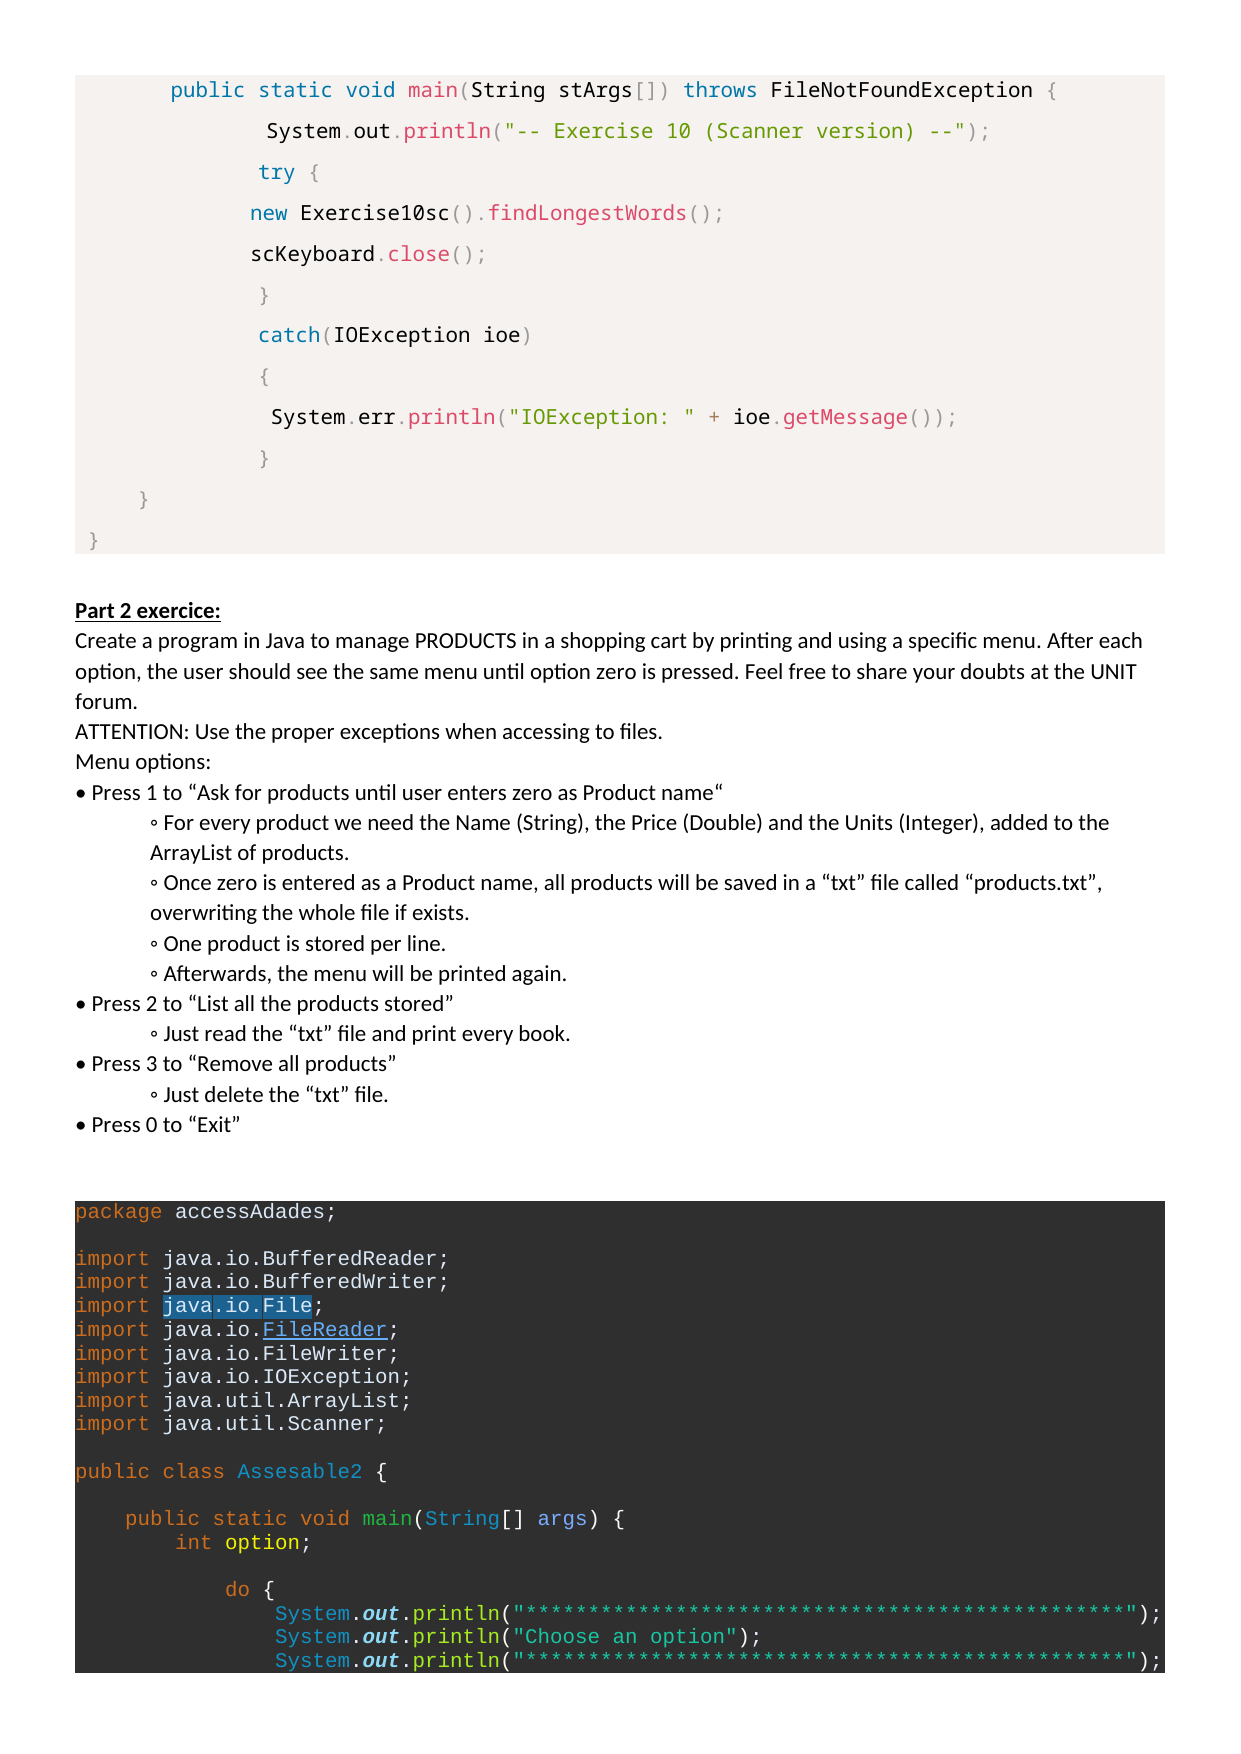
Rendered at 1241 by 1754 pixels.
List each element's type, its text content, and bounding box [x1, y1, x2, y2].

text scKeyboard.close(); [75, 239, 1165, 267]
text import java.io.File; [312, 1295, 1165, 1319]
text import java.util.ArrayList; [75, 1390, 1165, 1413]
text public class Assesable2 { [75, 1461, 1165, 1484]
text System.out.println("Choose an option"); [75, 1626, 1165, 1650]
text import java.io.FileReader; [75, 1319, 1165, 1342]
text import java.io.FileWriter; [75, 1342, 1165, 1366]
text ◦ Just delete the “txt” file. [150, 1080, 1165, 1108]
text • Press 3 to “Remove all products” [75, 1049, 1165, 1078]
text ◦ One product is stored per line. [150, 929, 1165, 957]
text • Press 1 to “Ask for products until user enters zero as Product name“ [75, 778, 1165, 806]
text System.err.println("IOException: " + ioe.getMessage()); [75, 402, 1165, 431]
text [75, 1603, 1165, 1626]
text ATTENTION: Use the proper exceptions when accessing to files. [75, 717, 1165, 745]
text ◦ Once zero is entered as a Product name, all products will be saved in a “txt” file called “products.txt”, overwriting the whole file if exists. [150, 868, 1165, 927]
text try { [75, 157, 1165, 185]
text } [75, 280, 1165, 308]
text public static void main(String stArgs[]) throws FileNotFoundException { [75, 75, 1165, 103]
text ◦ Afterwards, the menu will be printed again. [150, 959, 1165, 987]
text } [75, 484, 1165, 513]
text Part 2 exercice: [75, 596, 1165, 624]
text package accessAdades; [75, 1201, 1165, 1224]
text catch(IOException ioe) [75, 321, 1165, 349]
text public static void main(String[] args) { [75, 1508, 1165, 1532]
text new Exercise10sc().findLongestWords(); [75, 198, 1165, 226]
text • Press 0 to “Exit” [75, 1110, 1165, 1138]
text import java.io.BufferedReader; [75, 1248, 1165, 1272]
text ◦ For every product we need the Name (String), the Price (Double) and the Units (Integer), added to the ArrayList of products. [150, 808, 1165, 866]
text int option; [75, 1532, 1165, 1555]
text do { [75, 1579, 1165, 1603]
text } [75, 525, 1165, 554]
text ◦ Just read the “txt” file and print every book. [150, 1019, 1165, 1047]
text Menu options: [75, 747, 1165, 776]
text import java.util.Scanner; [75, 1413, 1165, 1437]
text System.out.println("-- Exercise 10 (Scanner version) --"); [75, 116, 1165, 144]
text { [75, 362, 1165, 390]
text import java.io.File; [75, 1295, 163, 1319]
text import java.io.IOException; [75, 1366, 1165, 1390]
text • Press 2 to “List all the products stored” [75, 989, 1165, 1017]
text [75, 1650, 1165, 1673]
text Create a program in Java to manage PRODUCTS in a shopping cart by printing and using a specific menu. After each option, the user should see the same menu until option zero is pressed. Feel free to share your doubts at the UNIT forum. [75, 627, 1165, 715]
text } [75, 443, 1165, 472]
text import java.io.BufferedWriter; [75, 1272, 1165, 1295]
